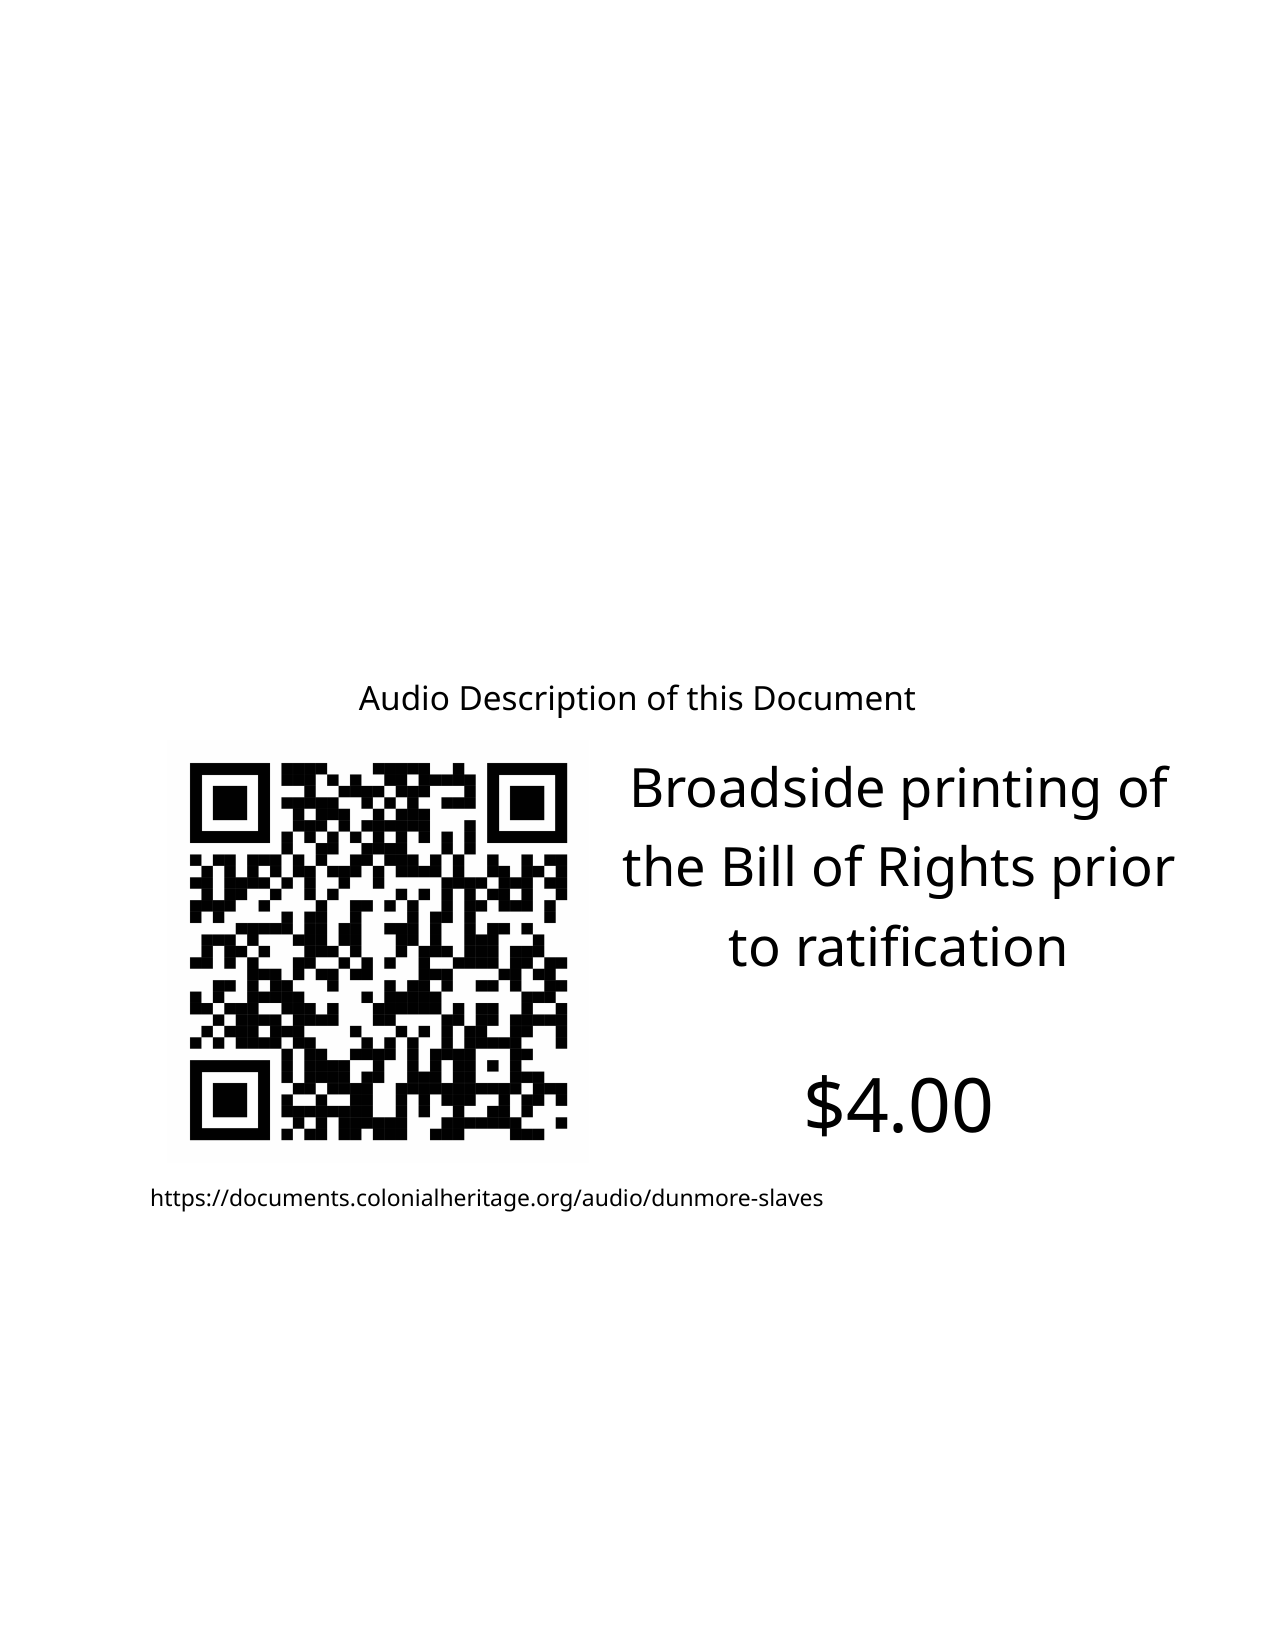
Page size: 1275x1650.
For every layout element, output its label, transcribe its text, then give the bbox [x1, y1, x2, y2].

table_header Broadside printing of the Bill of Rights prior to ratification $4.00 [609, 741, 1189, 1182]
text https://documents.colonialheritage.org/audio/dunmore-slaves [150, 1182, 1125, 1213]
text Audio Description of this Document [150, 675, 1125, 720]
picture [167, 740, 590, 1163]
table_header [150, 741, 609, 1182]
